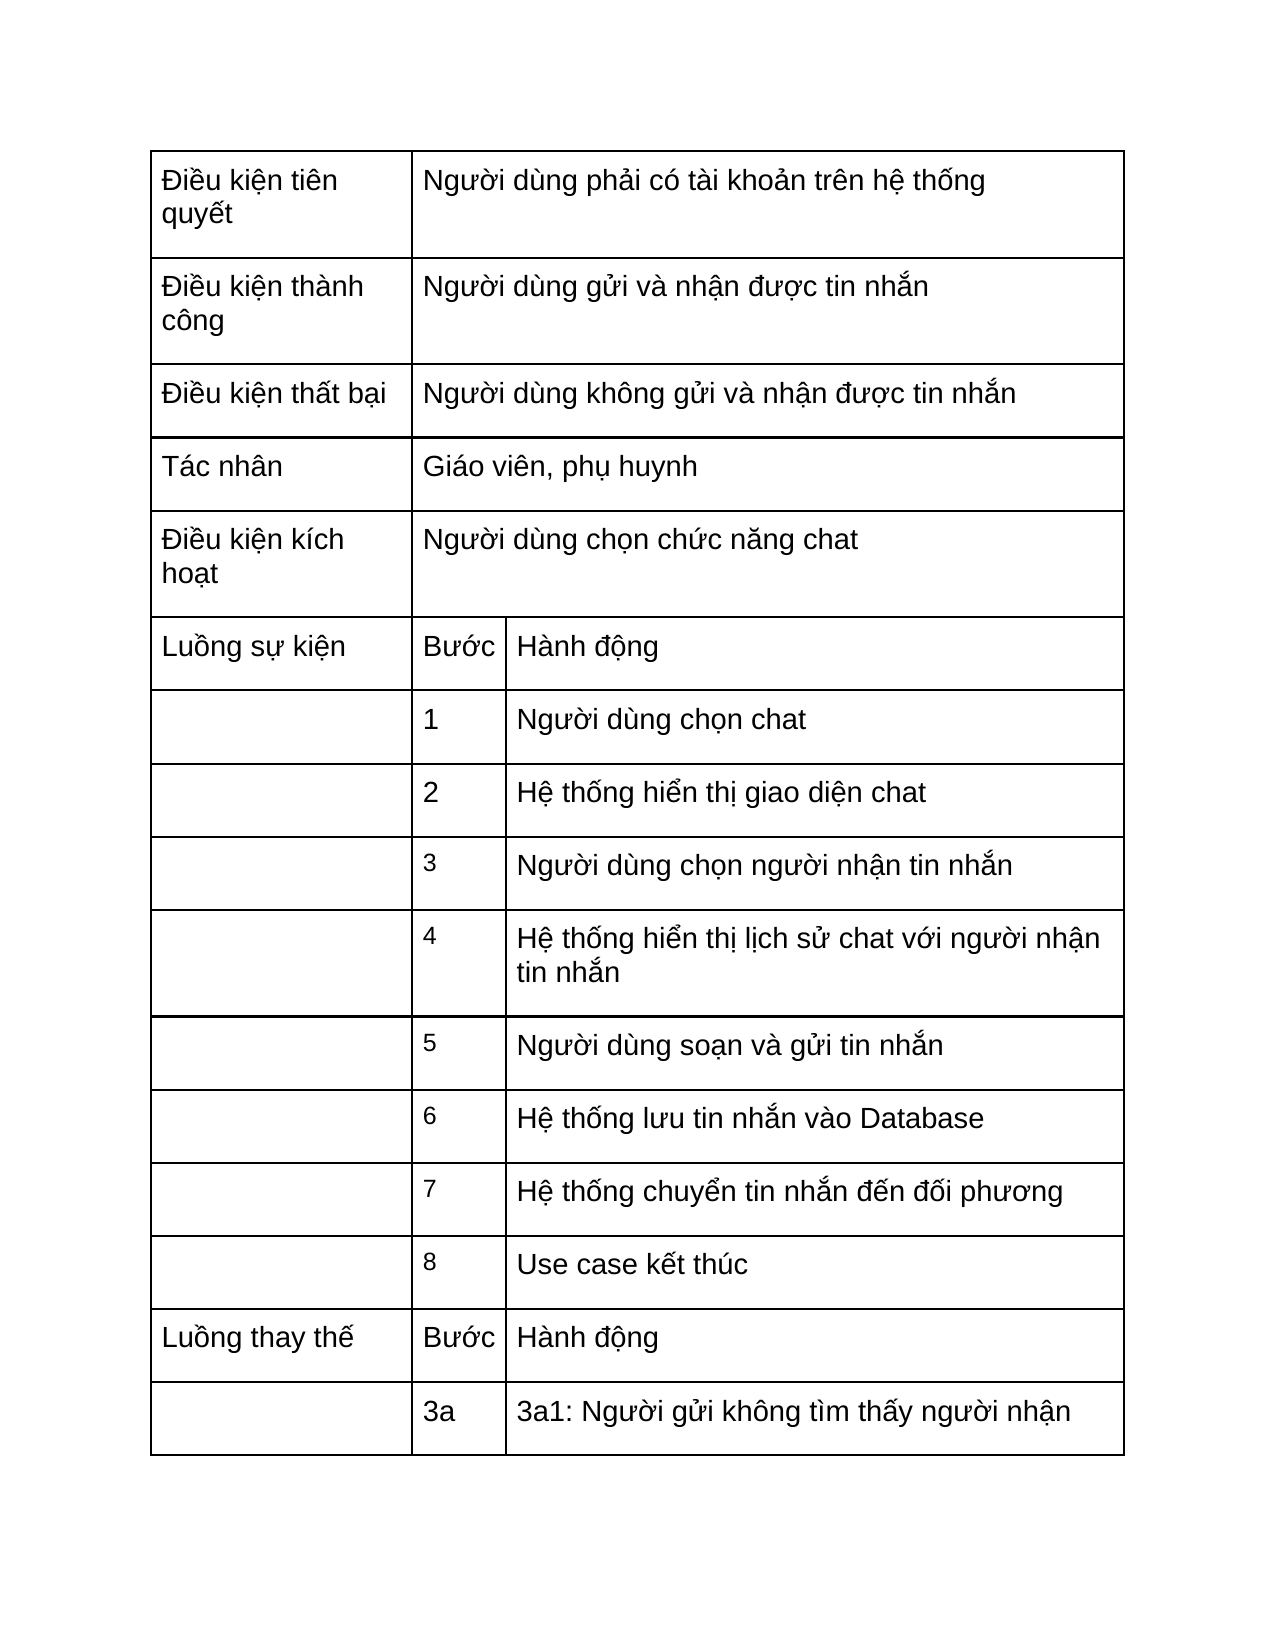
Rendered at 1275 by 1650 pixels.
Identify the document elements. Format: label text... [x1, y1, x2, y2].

table_cell Điều kiện thất bại [152, 365, 411, 436]
table_cell [152, 1018, 411, 1088]
table_cell 3a1: Người gửi không tìm thấy người nhận [507, 1383, 1123, 1454]
table_cell Tác nhân [152, 439, 411, 509]
table_cell Điều kiện tiên quyết [152, 152, 411, 257]
table_cell 6 [413, 1091, 505, 1162]
table_cell 5 [413, 1018, 505, 1088]
table_cell 4 [413, 911, 505, 1015]
table_cell Use case kết thúc [507, 1237, 1123, 1308]
table_cell [152, 911, 411, 1015]
table_cell 3 [413, 838, 505, 909]
table_cell Người dùng không gửi và nhận được tin nhắn [413, 365, 1123, 436]
table_cell [152, 838, 411, 909]
table_cell [152, 691, 411, 762]
table_cell Người dùng gửi và nhận được tin nhắn [413, 259, 1123, 363]
table_cell Người dùng soạn và gửi tin nhắn [507, 1018, 1123, 1088]
table_cell [152, 765, 411, 836]
table_cell Luồng thay thế [152, 1310, 411, 1381]
table_cell Hệ thống chuyển tin nhắn đến đối phương [507, 1164, 1123, 1235]
table_cell Hành động [507, 618, 1123, 689]
table_cell [152, 1383, 411, 1454]
table_cell Hành động [507, 1310, 1123, 1381]
table_cell Luồng sự kiện [152, 618, 411, 689]
table_cell 1 [413, 691, 505, 762]
table_cell Bước [413, 1310, 505, 1381]
table_cell [152, 1091, 411, 1162]
table_cell 8 [413, 1237, 505, 1308]
table_cell 7 [413, 1164, 505, 1235]
table_cell [152, 1237, 411, 1308]
table_cell [152, 1164, 411, 1235]
table_cell Hệ thống lưu tin nhắn vào Database [507, 1091, 1123, 1162]
table_cell Điều kiện kích hoạt [152, 512, 411, 616]
table_cell Hệ thống hiển thị lịch sử chat với người nhận tin nhắn [507, 911, 1123, 1015]
table_cell Người dùng phải có tài khoản trên hệ thống [413, 152, 1123, 257]
table_cell Bước [413, 618, 505, 689]
table_cell Điều kiện thành công [152, 259, 411, 363]
table_cell Hệ thống hiển thị giao diện chat [507, 765, 1123, 836]
table_cell Người dùng chọn người nhận tin nhắn [507, 838, 1123, 909]
table_cell 2 [413, 765, 505, 836]
table_cell Người dùng chọn chức năng chat [413, 512, 1123, 616]
table_cell 3a [413, 1383, 505, 1454]
table_cell Giáo viên, phụ huynh [413, 439, 1123, 509]
table_cell Người dùng chọn chat [507, 691, 1123, 762]
